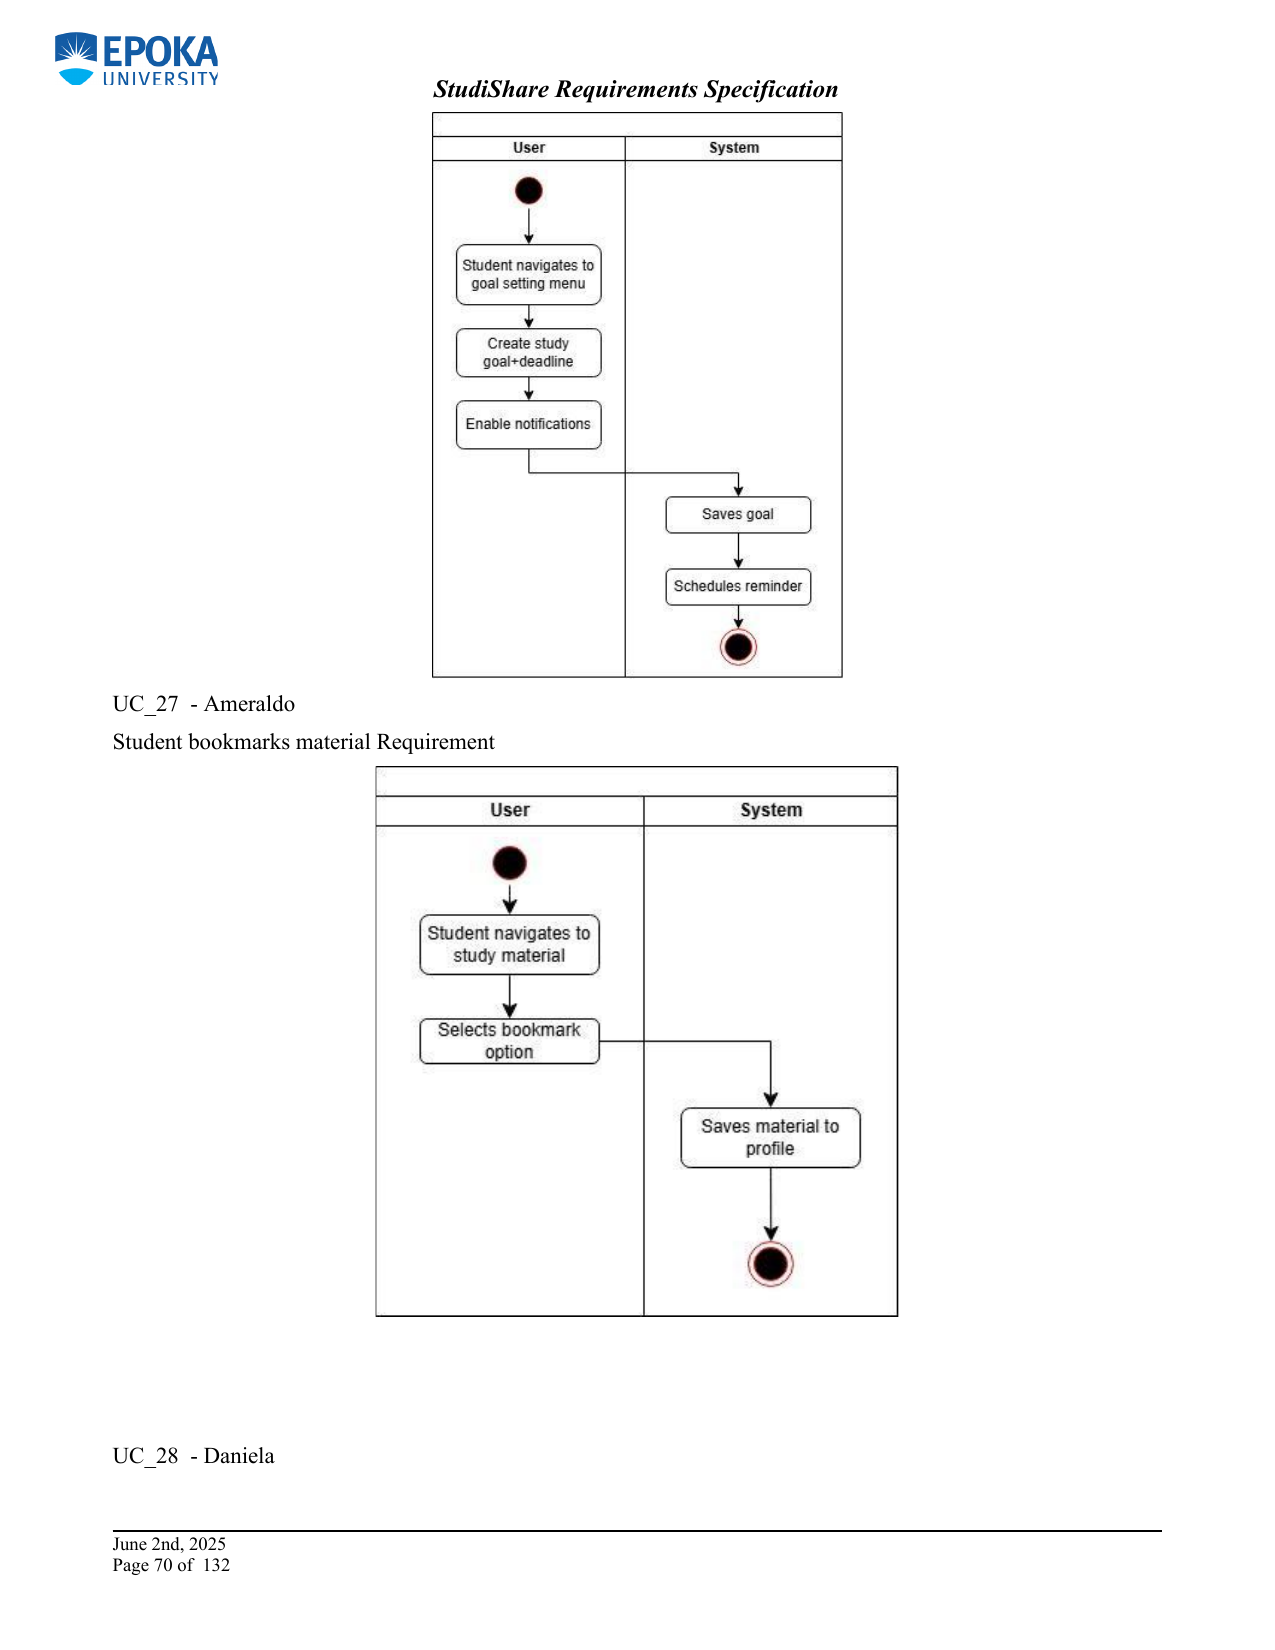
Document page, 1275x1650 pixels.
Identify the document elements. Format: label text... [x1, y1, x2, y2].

picture [55, 32, 218, 85]
text UC_27 - Ameraldo [112, 691, 1162, 716]
text UC_28 - Daniela [112, 1443, 1162, 1468]
picture [432, 112, 843, 679]
picture [375, 766, 900, 1317]
text Student bookmarks material Requirement [112, 729, 1162, 754]
